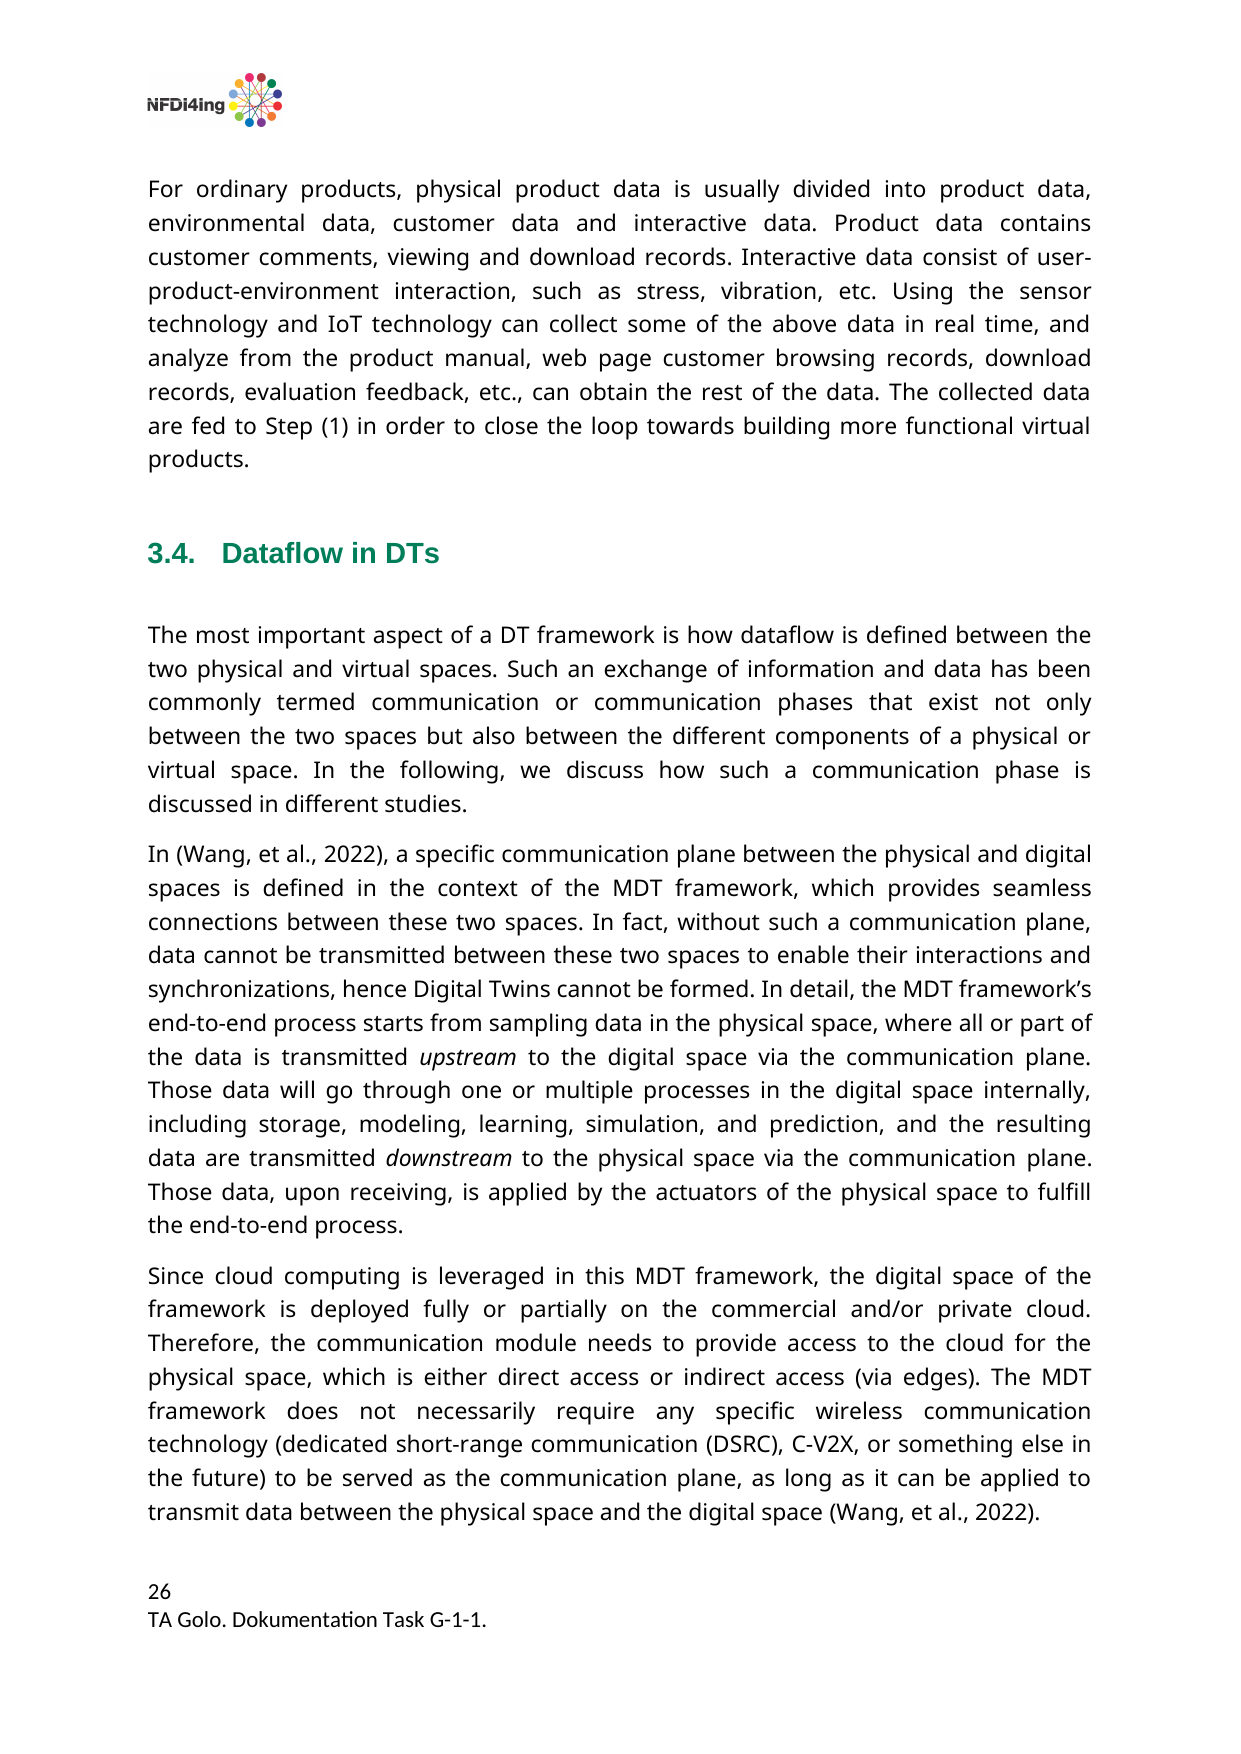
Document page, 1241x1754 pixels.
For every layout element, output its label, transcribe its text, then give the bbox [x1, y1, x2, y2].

text In , a specific communication plane between the physical and digital spaces is defined in the context of the MDT framework, which provides seamless connections between these two spaces. In fact, without such a communication plane, data cannot be transmitted between these two spaces to enable their interactions and synchronizations, hence Digital Twins cannot be formed. In detail, the MDT framework’s end-to-end process starts from sampling data in the physical space, where all or part of the data is transmitted upstream to the digital space via the communication plane. Those data will go through one or multiple processes in the digital space internally, including storage, modeling, learning, simulation, and prediction, and the resulting data are transmitted downstream to the physical space via the communication plane. Those data, upon receiving, is applied by the actuators of the physical space to fulfill the end-to-end process. [148, 838, 1093, 1241]
text The most important aspect of a DT framework is how dataflow is defined between the two physical and virtual spaces. Such an exchange of information and data has been commonly termed communication or communication phases that exist not only between the two spaces but also between the different components of a physical or virtual space. In the following, we discuss how such a communication phase is discussed in different studies. [148, 619, 1093, 819]
picture [147, 73, 282, 127]
text Since cloud computing is leveraged in this MDT framework, the digital space of the framework is deployed fully or partially on the commercial and/or private cloud. Therefore, the communication module needs to provide access to the cloud for the physical space, which is either direct access or indirect access (via edges). The MDT framework does not necessarily require any specific wireless communication technology (dedicated short-range communication (DSRC), C-V2X, or something else in the future) to be served as the communication plane, as long as it can be applied to transmit data between the physical space and the digital space . [148, 1260, 1093, 1527]
subtitle Dataflow in DTs [147, 536, 1093, 569]
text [148, 173, 1093, 474]
